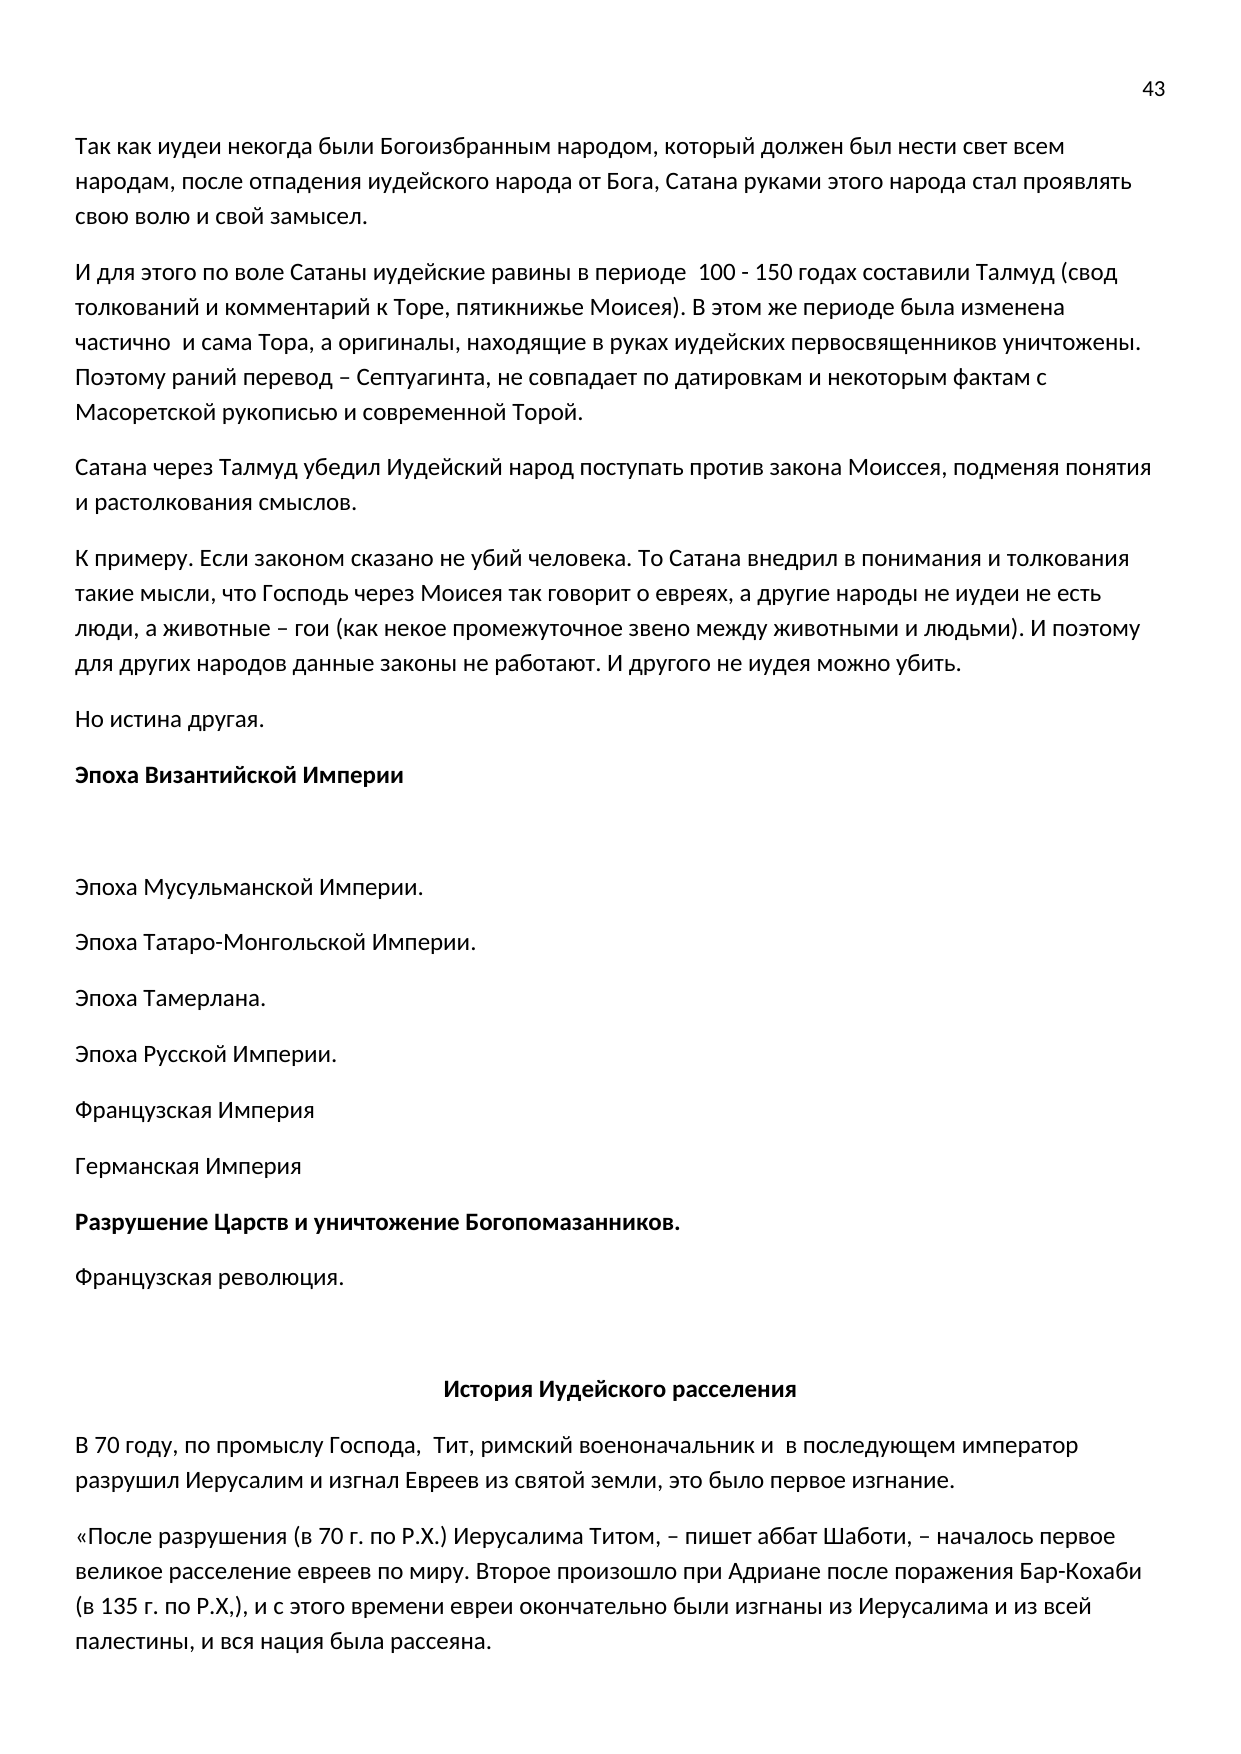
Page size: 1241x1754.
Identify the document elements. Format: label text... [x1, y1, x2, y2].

text Эпоха Мусульманской Империи. [75, 871, 1165, 901]
text История Иудейского расселения [75, 1373, 1165, 1404]
text «После разрушения (в 70 г. по P.X.) Иерусалима Титом, – пишет аббат Шаботи, – началось первое великое расселение евреев по миру. Второе произошло при Адриане после поражения Бар-Кохаби (в 135 г. по P.X,), и с этого времени евреи окончательно были изгнаны из Иерусалима и из всей палестины, и вся нация была рассеяна. [75, 1520, 1165, 1655]
text Разрушение Царств и уничтожение Богопомазанников. [75, 1206, 1165, 1236]
text И для этого по воле Сатаны иудейские равины в периоде 100 - 150 годах составили Талмуд (свод толкований и комментарий к Торе, пятикнижье Моисея). В этом же периоде была изменена частично и сама Тора, а оригиналы, находящие в руках иудейских первосвященников уничтожены. Поэтому раний перевод – Септуагинта, не совпадает по датировкам и некоторым фактам с Масоретской рукописью и современной Торой. [75, 256, 1165, 426]
text Французская Империя [75, 1094, 1165, 1124]
text К примеру. Если законом сказано не убий человека. То Сатана внедрил в понимания и толкования такие мысли, что Господь через Моисея так говорит о евреях, а другие народы не иудеи не есть люди, а животные – гои (как некое промежуточное звено между животными и людьми). И поэтому для других народов данные законы не работают. И другого не иудея можно убить. [75, 542, 1165, 678]
text Но истина другая. [75, 703, 1165, 734]
text Эпоха Татаро-Монгольской Империи. [75, 926, 1165, 957]
text В 70 году, по промыслу Господа, Тит, римский военоначальник и в последующем император разрушил Иерусалим и изгнал Евреев из святой земли, это было первое изгнание. [75, 1429, 1165, 1494]
text Так как иудеи некогда были Богоизбранным народом, который должен был нести свет всем народам, после отпадения иудейского народа от Бога, Сатана руками этого народа стал проявлять свою волю и свой замысел. [75, 130, 1165, 230]
text Эпоха Тамерлана. [75, 982, 1165, 1013]
text Французская революция. [75, 1261, 1165, 1292]
text Эпоха Русской Империи. [75, 1038, 1165, 1069]
text Эпоха Византийской Империи [75, 759, 1165, 789]
text Германская Империя [75, 1150, 1165, 1180]
text Сатана через Талмуд убедил Иудейский народ поступать против закона Моиссея, подменяя понятия и растолкования смыслов. [75, 451, 1165, 517]
